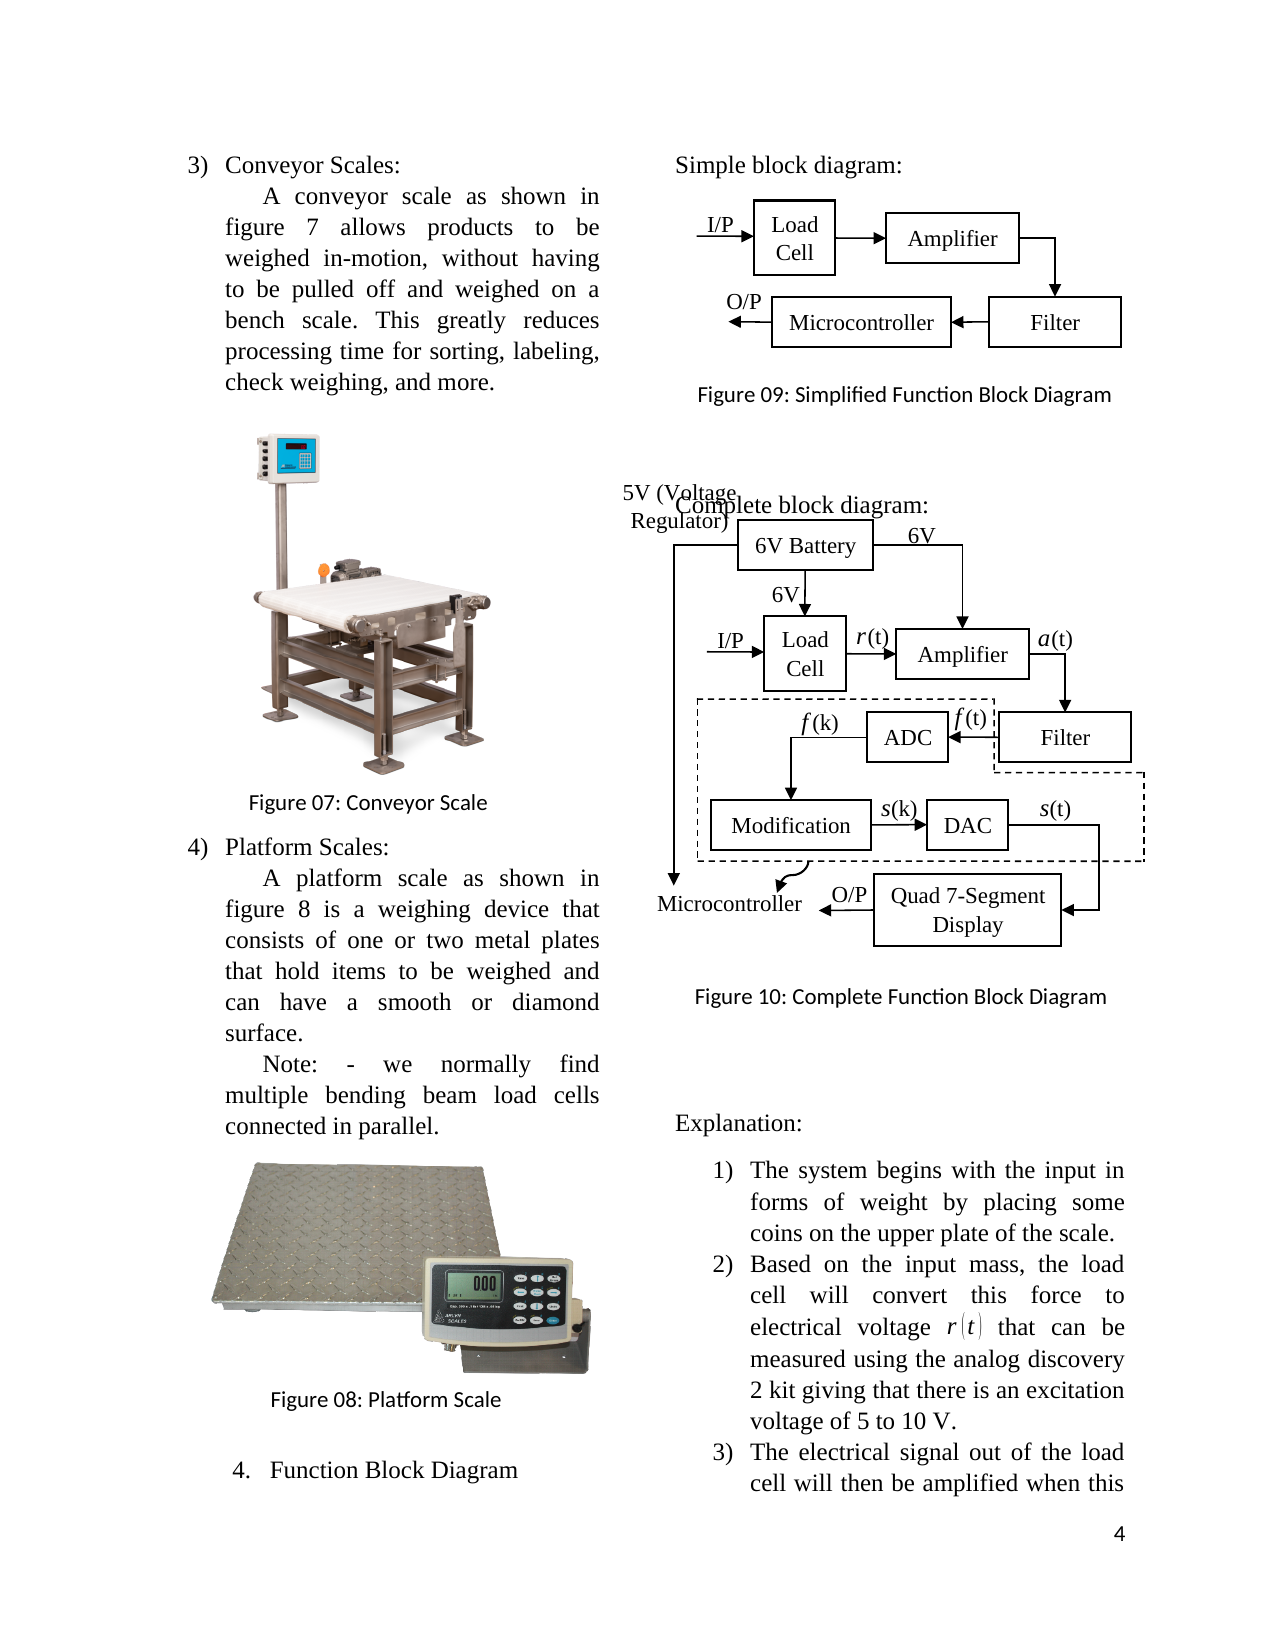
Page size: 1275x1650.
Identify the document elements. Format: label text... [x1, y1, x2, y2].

text Simple block diagram: [675, 150, 1125, 179]
list Function Block Diagram [150, 1455, 600, 1484]
list A platform scale as shown in figure 8 is a weighing device that consists of one or two metal plates that hold items to be weighed and can have a smooth or diamond surface. [225, 863, 600, 1047]
list The system begins with the input in forms of weight by placing some coins on the upper plate of the scale. [712, 1156, 1125, 1246]
list A conveyor scale as shown in figure 7 allows products to be weighed in-motion, without having to be pulled off and weighed on a bench scale. This greatly reduces processing time for sorting, labeling, check weighing, and more. [225, 181, 600, 396]
text Explanation: [675, 1108, 1125, 1137]
list The electrical signal out of the load cell will then be amplified when this amplifier has the suitable power supply. The amplified signal will be [712, 1437, 1125, 1497]
picture [211, 1162, 591, 1374]
list Note: - we normally find multiple bending beam load cells connected in parallel. [225, 1049, 600, 1140]
text Complete block diagram: [679, 490, 1125, 519]
list Platform Scales: [187, 832, 600, 861]
list Based on the input mass, the load cell will convert this force to electrical voltage that can be measured using the analog discovery 2 kit giving that there is an excitation voltage of 5 to 10 V. [712, 1249, 1125, 1434]
list Conveyor Scales: [187, 150, 600, 179]
picture [239, 429, 500, 782]
